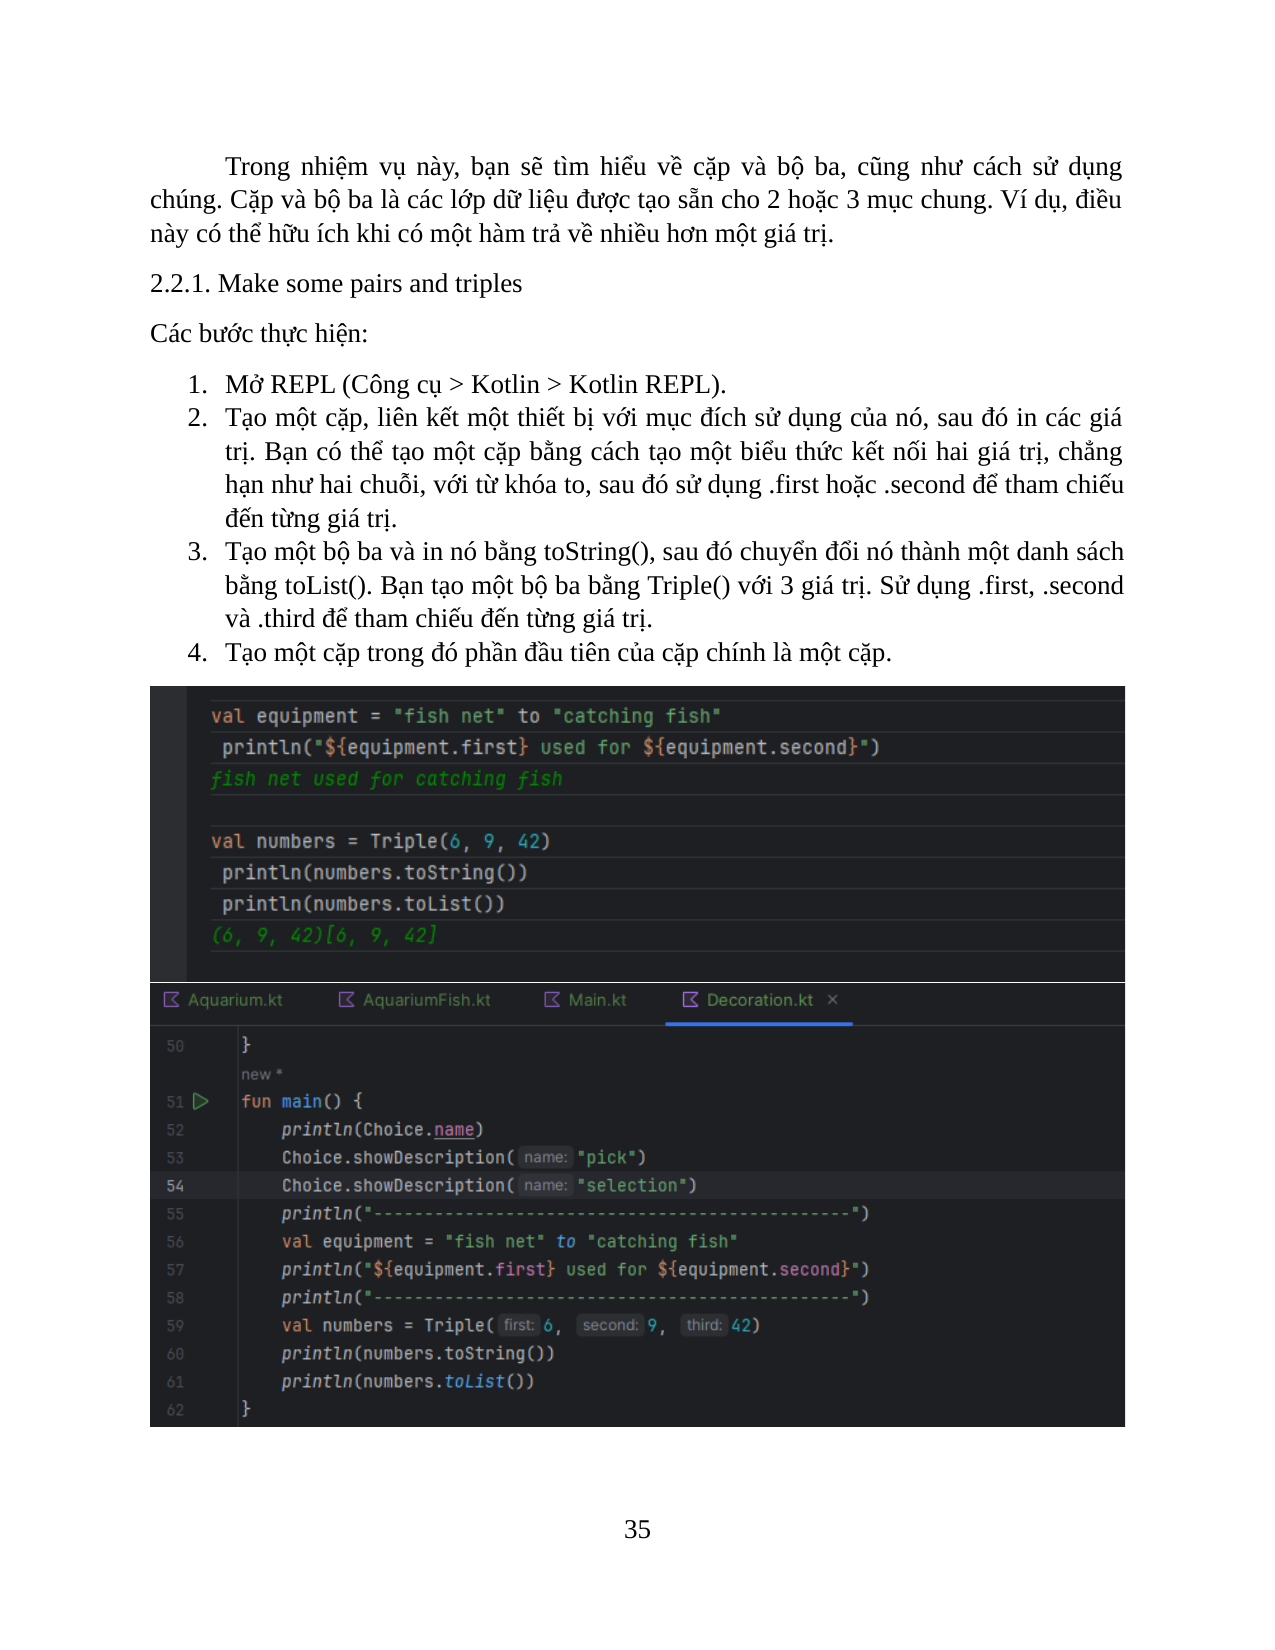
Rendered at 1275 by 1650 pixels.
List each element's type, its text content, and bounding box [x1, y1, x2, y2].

text Các bước thực hiện: [150, 317, 1125, 349]
list Tạo một cặp, liên kết một thiết bị với mục đích sử dụng của nó, sau đó in các giá trị. Bạn có thể tạo một cặp bằng cách tạo một biểu thức kết nối hai giá trị, chẳng hạn như hai chuỗi, với từ khóa to, sau đó sử dụng .first hoặc .second để tham chiếu đến từng giá trị. [187, 401, 1125, 533]
text 2.2.1. Make some pairs and triples [150, 267, 1125, 298]
list Mở REPL (Công cụ > Kotlin > Kotlin REPL). [187, 368, 1125, 399]
text Trong nhiệm vụ này, bạn sẽ tìm hiểu về cặp và bộ ba, cũng như cách sử dụng chúng. Cặp và bộ ba là các lớp dữ liệu được tạo sẵn cho 2 hoặc 3 mục chung. Ví dụ, điều này có thể hữu ích khi có một hàm trả về nhiều hơn một giá trị. [150, 150, 1125, 248]
picture [150, 983, 1125, 1427]
list Tạo một cặp trong đó phần đầu tiên của cặp chính là một cặp. [187, 636, 1125, 667]
picture [150, 686, 1125, 982]
list Tạo một bộ ba và in nó bằng toString(), sau đó chuyển đổi nó thành một danh sách bằng toList(). Bạn tạo một bộ ba bằng Triple() với 3 giá trị. Sử dụng .first, .second và .third để tham chiếu đến từng giá trị. [187, 535, 1125, 634]
